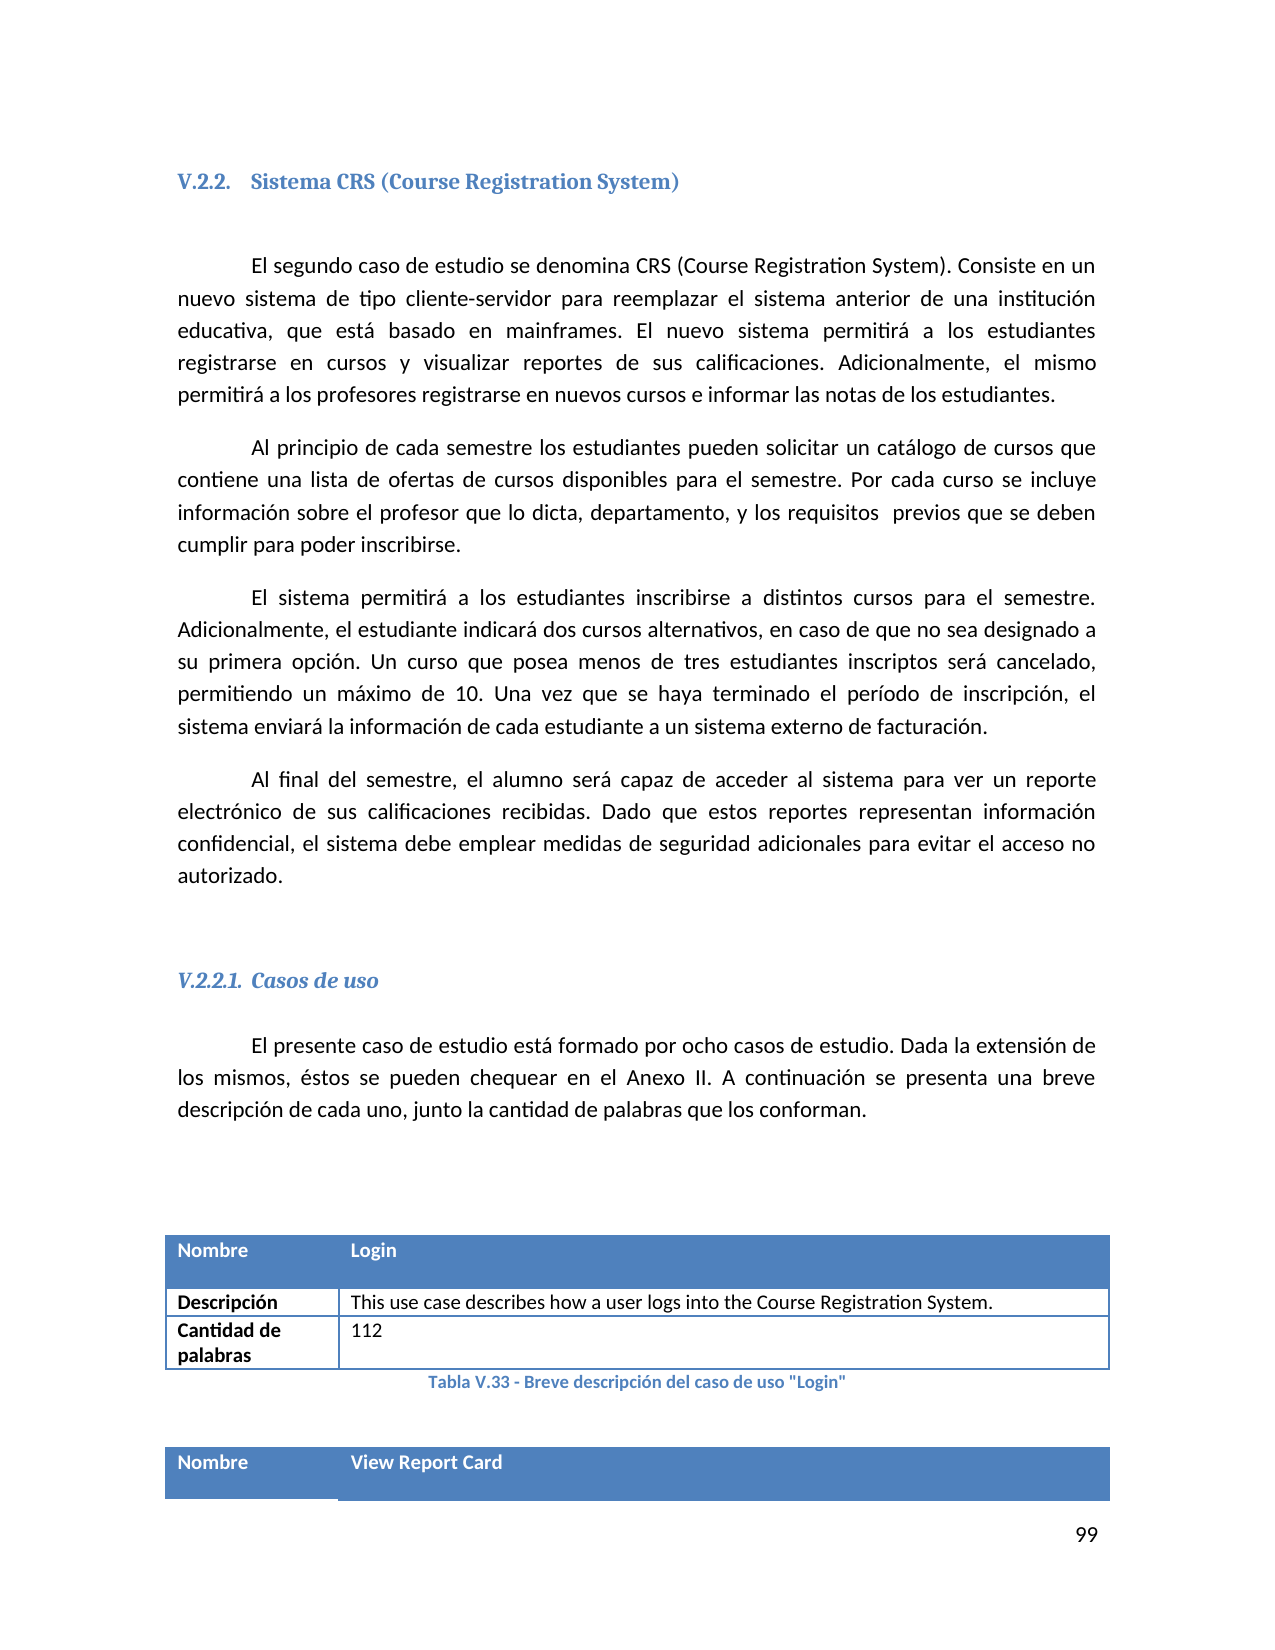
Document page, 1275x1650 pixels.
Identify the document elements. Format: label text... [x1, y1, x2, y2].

table_cell This use case describes how a user logs into the Course Registration System. [340, 1289, 1108, 1315]
table_cell Cantidad de palabras [167, 1317, 338, 1368]
text El sistema permitirá a los estudiantes inscribirse a distintos cursos para el semestre. Adicionalmente, el estudiante indicará dos cursos alternativos, en caso de que no sea designado a su primera opción. Un curso que posea menos de tres estudiantes inscriptos será cancelado, permitiendo un máximo de 10. Una vez que se haya terminado el período de inscripción, el sistema enviará la información de cada estudiante a un sistema externo de facturación. [177, 583, 1098, 740]
table_header Nombre [167, 1237, 338, 1287]
table_header Nombre [167, 1449, 338, 1499]
table_cell 112 [340, 1317, 1108, 1368]
text El presente caso de estudio está formado por ocho casos de estudio. Dada la extensión de los mismos, éstos se pueden chequear en el Anexo II. A continuación se presenta una breve descripción de cada uno, junto la cantidad de palabras que los conforman. [177, 1031, 1098, 1123]
table_header View Report Card [340, 1449, 1108, 1499]
subtitle Casos de uso [177, 967, 1098, 994]
text Al principio de cada semestre los estudiantes pueden solicitar un catálogo de cursos que contiene una lista de ofertas de cursos disponibles para el semestre. Por cada curso se incluye información sobre el profesor que lo dicta, departamento, y los requisitos previos que se deben cumplir para poder inscribirse. [177, 433, 1098, 558]
subtitle Sistema CRS (Course Registration System) [177, 168, 1098, 195]
text Al final del semestre, el alumno será capaz de acceder al sistema para ver un reporte electrónico de sus calificaciones recibidas. Dado que estos reportes representan información confidencial, el sistema debe emplear medidas de seguridad adicionales para evitar el acceso no autorizado. [177, 765, 1098, 889]
table_header Login [340, 1237, 1108, 1287]
table_cell Descripción [167, 1289, 338, 1315]
text El segundo caso de estudio se denomina CRS (Course Registration System). Consiste en un nuevo sistema de tipo cliente-servidor para reemplazar el sistema anterior de una institución educativa, que está basado en mainframes. El nuevo sistema permitirá a los estudiantes registrarse en cursos y visualizar reportes de sus calificaciones. Adicionalmente, el mismo permitirá a los profesores registrarse en nuevos cursos e informar las notas de los estudiantes. [177, 252, 1098, 408]
